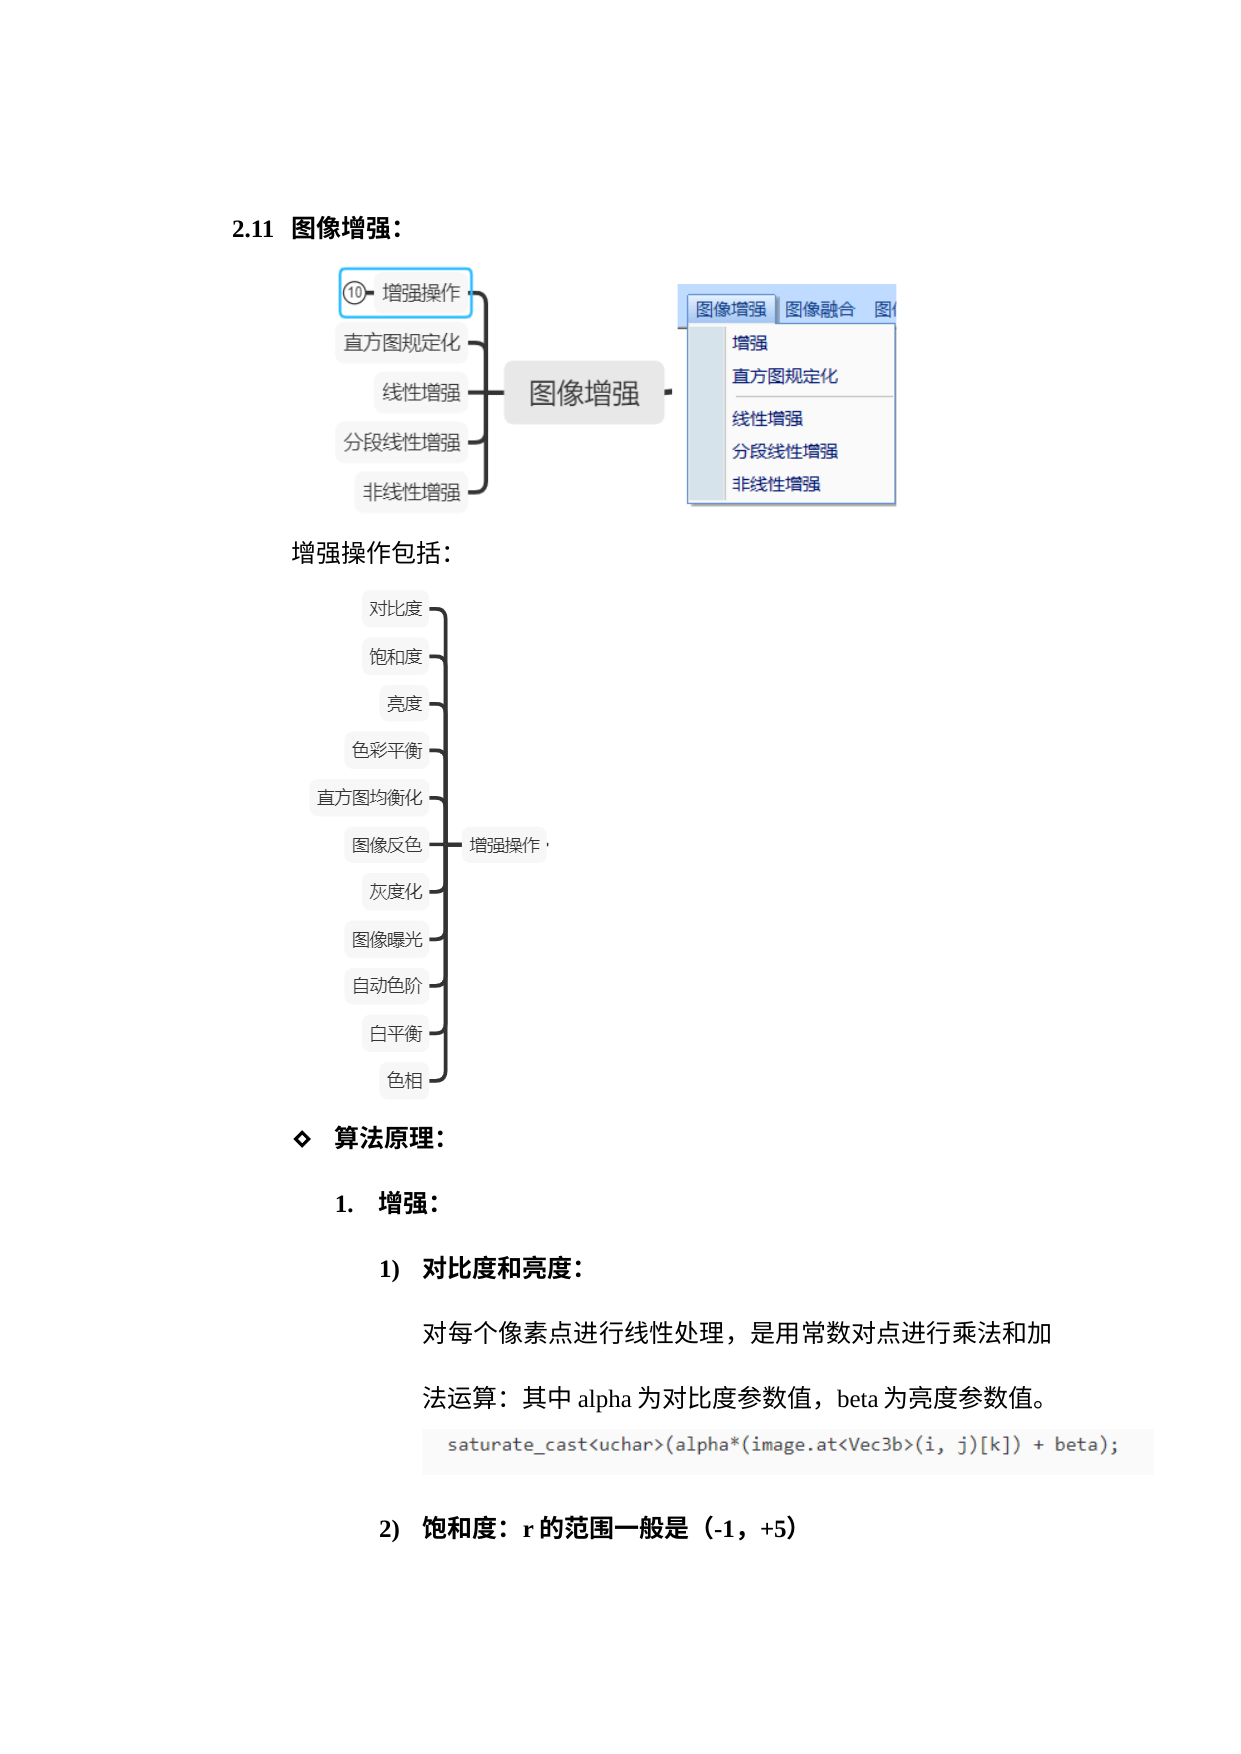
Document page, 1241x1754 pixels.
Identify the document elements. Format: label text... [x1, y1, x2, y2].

picture [422, 1429, 1154, 1475]
list 增强： [334, 1169, 1053, 1234]
list 饱和度：r的范围一般是（-1，+5） [379, 1494, 1053, 1559]
list 算法原理： [291, 1104, 1053, 1169]
list 对每个像素点进行线性处理，是用常数对点进行乘法和加法运算：其中alpha为对比度参数值，beta为亮度参数值。 [423, 1299, 1053, 1429]
list 增强操作包括： [291, 519, 1053, 584]
picture [290, 261, 673, 518]
list 图像增强： [232, 194, 1053, 259]
list 对比度和亮度： [379, 1234, 1053, 1299]
picture [677, 284, 897, 518]
picture [290, 584, 549, 1101]
